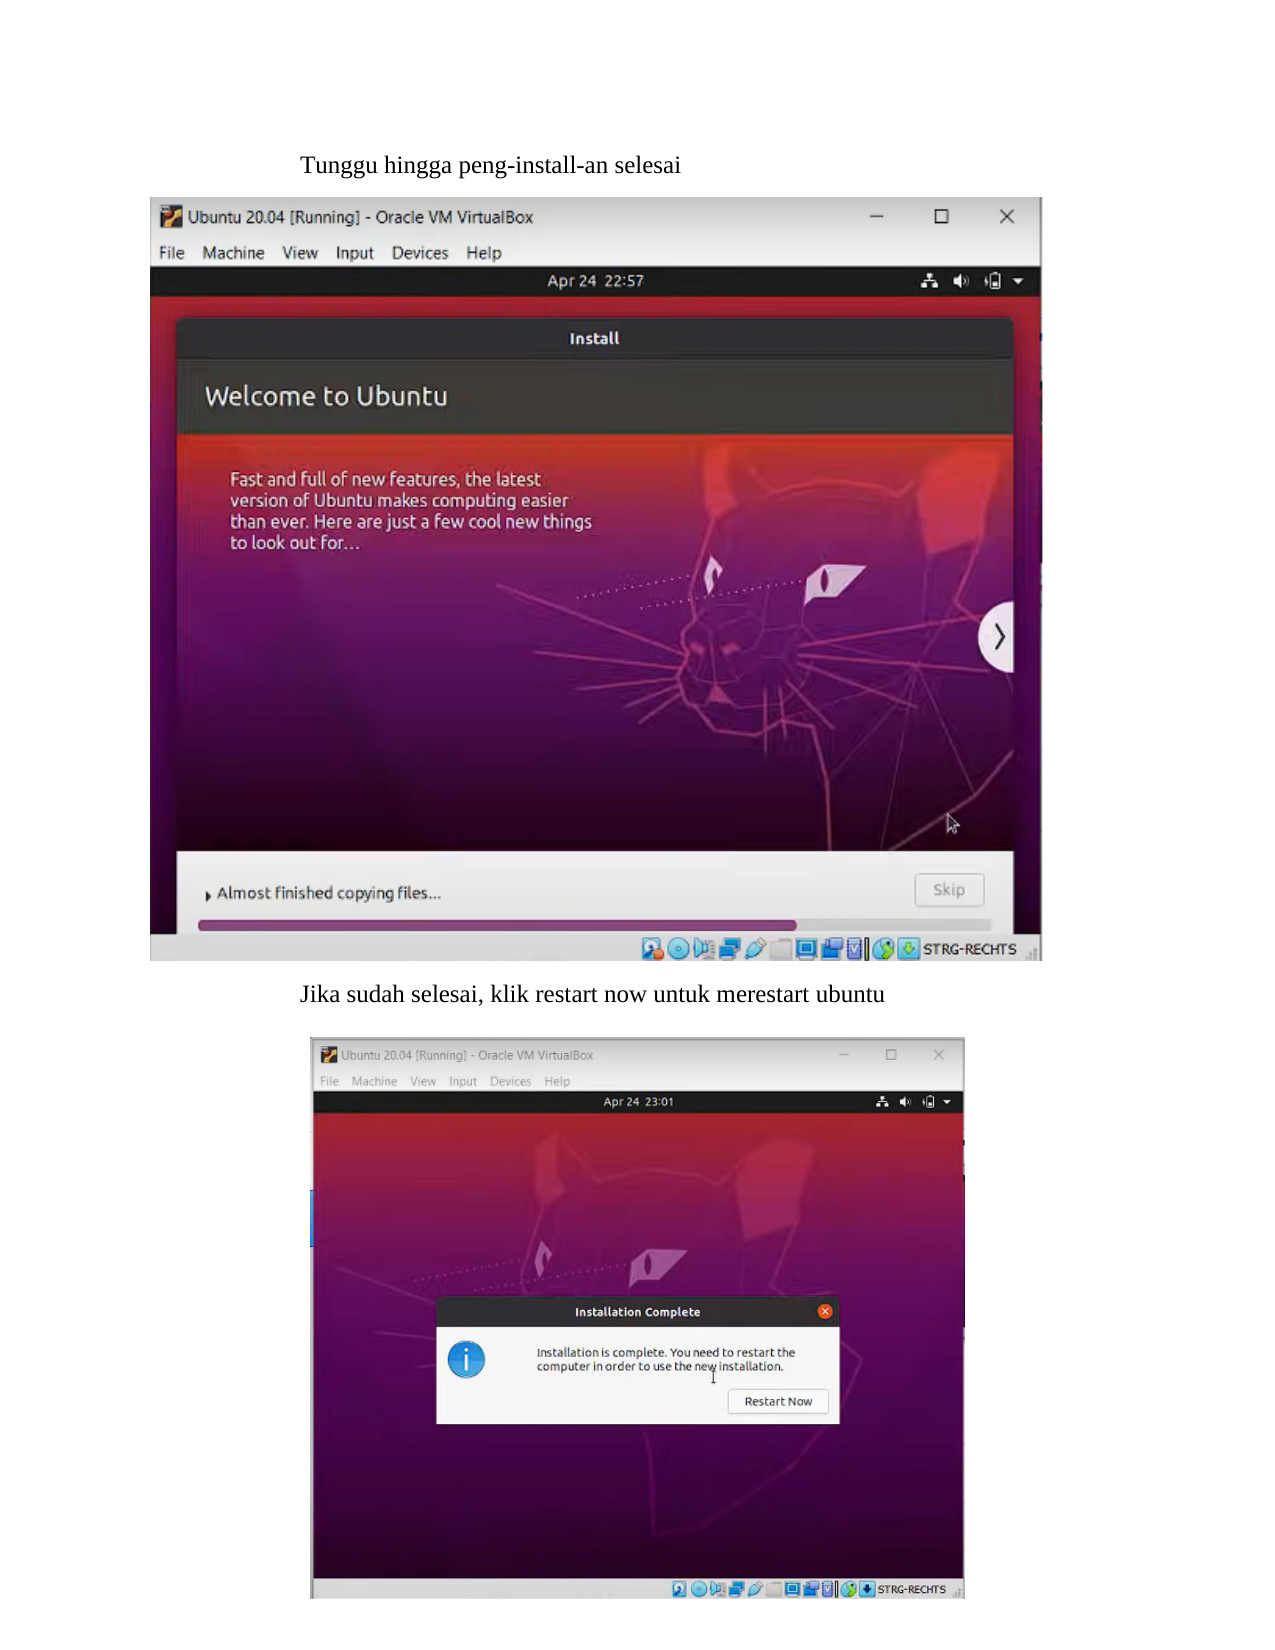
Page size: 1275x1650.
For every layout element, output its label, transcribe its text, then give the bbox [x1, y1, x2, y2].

text Tunggu hingga peng-install-an selesai [225, 150, 1125, 179]
picture [150, 197, 1043, 961]
picture [310, 1037, 965, 1599]
text Jika sudah selesai, klik restart now untuk merestart ubuntu [225, 979, 1125, 1008]
